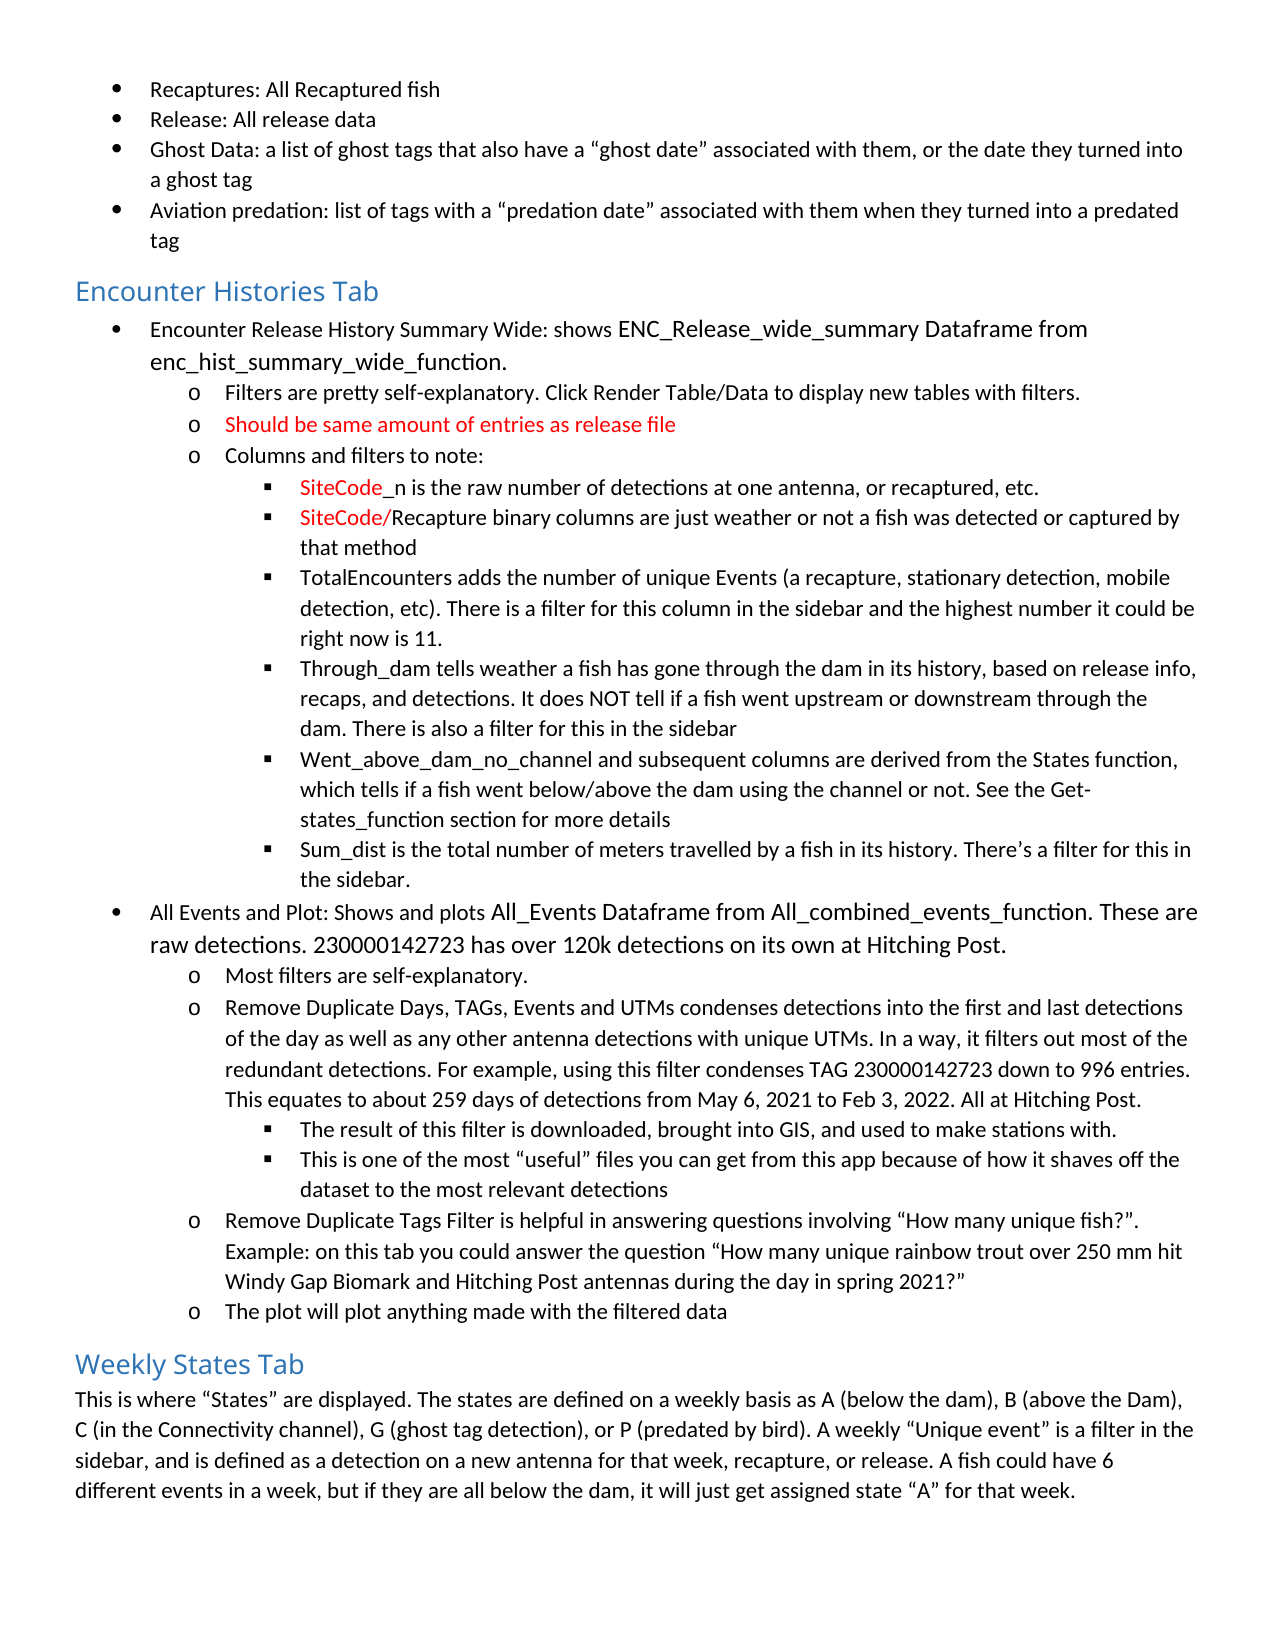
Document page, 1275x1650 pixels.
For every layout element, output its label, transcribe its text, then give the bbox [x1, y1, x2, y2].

list Remove Duplicate Days, TAGs, Events and UTMs condenses detections into the first and last detections of the day as well as any other antenna detections with unique UTMs. In a way, it filters out most of the redundant detections. For example, using this filter condenses TAG 230000142723 down to 996 entries. This equates to about 259 days of detections from May 6, 2021 to Feb 3, 2022. All at Hitching Post. [187, 993, 1200, 1113]
list Most filters are self-explanatory. [187, 962, 1200, 991]
list Encounter Release History Summary Wide: shows ENC_Release_wide_summary Dataframe from enc_hist_summary_wide_function. [112, 313, 1200, 376]
list Sum_dist is the total number of meters travelled by a fish in its history. There’s a filter for this in the sidebar. [262, 835, 1200, 894]
list Recaptures: All Recaptured fish [112, 75, 1200, 103]
list Went_above_dam_no_channel and subsequent columns are derived from the States function, which tells if a fish went below/above the dam using the channel or not. See the Get-states_function section for more details [262, 745, 1200, 833]
list Release: All release data [112, 105, 1200, 133]
list Filters are pretty self-explanatory. Click Render Table/Data to display new tables with filters. [187, 378, 1200, 408]
list TotalEncounters adds the number of unique Events (a recapture, stationary detection, mobile detection, etc). There is a filter for this column in the sidebar and the highest number it could be right now is 11. [262, 563, 1200, 652]
list This is one of the most “useful” files you can get from this app because of how it shaves off the dataset to the most relevant detections [262, 1145, 1200, 1203]
list Should be same amount of entries as release file [187, 410, 1200, 439]
list All Events and Plot: Shows and plots All_Events Dataframe from All_combined_events_function. These are raw detections. 230000142723 has over 120k detections on its own at Hitching Post. [112, 896, 1200, 959]
subtitle Weekly States Tab [75, 1346, 1200, 1382]
list The result of this filter is downloaded, brought into GIS, and used to make stations with. [262, 1115, 1200, 1143]
list Remove Duplicate Tags Filter is helpful in answering questions involving “How many unique fish?”. Example: on this tab you could answer the question “How many unique rainbow trout over 250 mm hit Windy Gap Biomark and Hitching Post antennas during the day in spring 2021?” [187, 1206, 1200, 1295]
text This is where “States” are displayed. The states are defined on a weekly basis as A (below the dam), B (above the Dam), C (in the Connectivity channel), G (ghost tag detection), or P (predated by bird). A weekly “Unique event” is a filter in the sidebar, and is defined as a detection on a new antenna for that week, recapture, or release. A fish could have 6 different events in a week, but if they are all below the dam, it will just get assigned state “A” for that week. [75, 1385, 1200, 1504]
subtitle Encounter Histories Tab [75, 273, 1200, 310]
list Through_dam tells weather a fish has gone through the dam in its history, based on release info, recaps, and detections. It does NOT tell if a fish went upstream or downstream through the dam. There is also a filter for this in the sidebar [262, 654, 1200, 743]
list SiteCode_n is the raw number of detections at one antenna, or recaptured, etc. [262, 473, 1200, 501]
list Columns and filters to note: [187, 441, 1200, 471]
list SiteCode/Recapture binary columns are just weather or not a fish was detected or captured by that method [262, 503, 1200, 561]
list Ghost Data: a list of ghost tags that also have a “ghost date” associated with them, or the date they turned into a ghost tag [112, 135, 1200, 194]
list The plot will plot anything made with the filtered data [187, 1297, 1200, 1327]
list Aviation predation: list of tags with a “predation date” associated with them when they turned into a predated tag [112, 196, 1200, 254]
